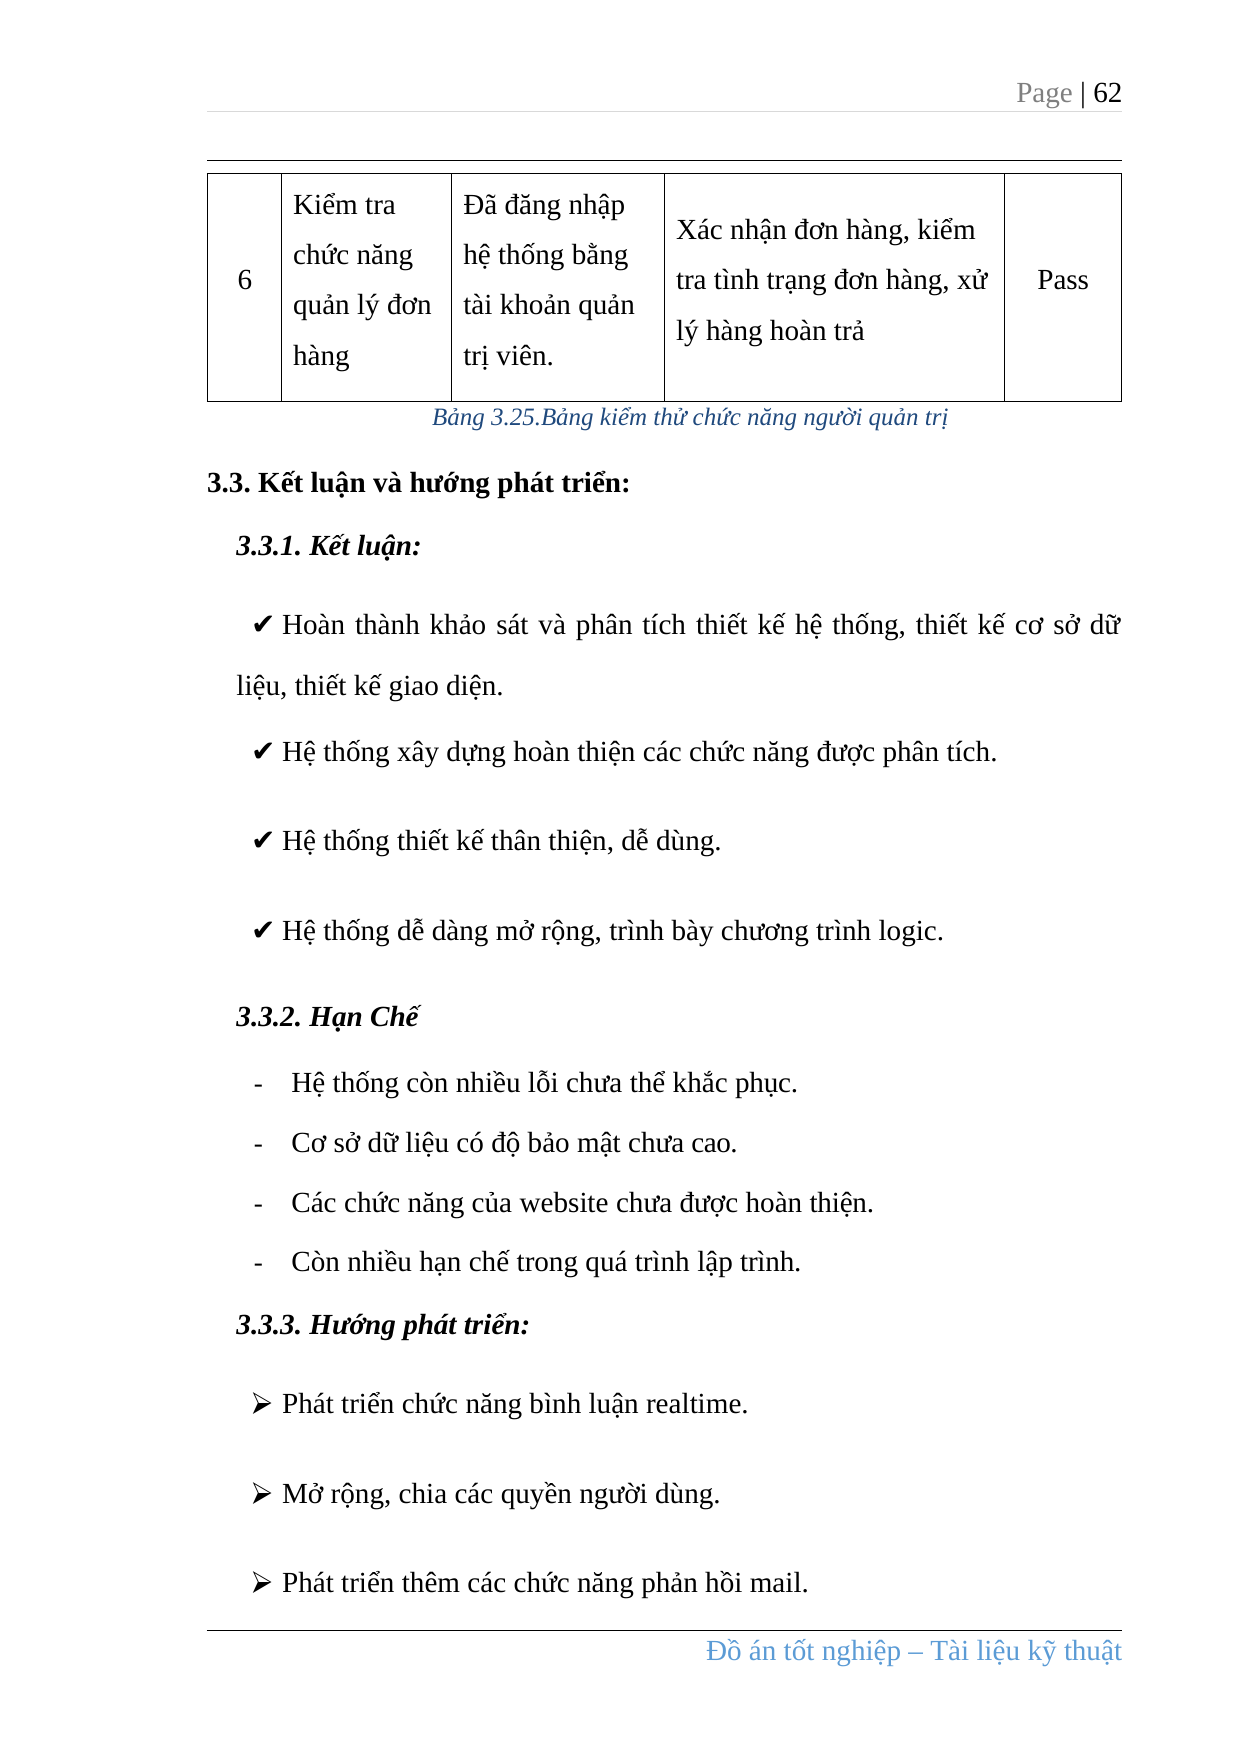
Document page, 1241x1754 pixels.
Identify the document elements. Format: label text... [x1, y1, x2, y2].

subtitle 3.3. Kết luận và hướng phát triển: [207, 466, 1122, 499]
table_cell Xác nhận đơn hàng, kiểm tra tình trạng đơn hàng, xử lý hàng hoàn trả [665, 174, 1004, 401]
list Các chức năng của website chưa được hoàn thiện. [254, 1185, 1122, 1218]
table_cell 6 [208, 174, 281, 401]
list Hệ thống dễ dàng mở rộng, trình bày chương trình logic. [236, 897, 1122, 957]
list Hệ thống thiết kế thân thiện, dễ dùng. [236, 808, 1122, 867]
list Mở rộng, chia các quyền người dùng. [244, 1460, 1122, 1520]
list Hệ thống còn nhiều lỗi chưa thể khắc phục. [254, 1066, 1122, 1099]
list Còn nhiều hạn chế trong quá trình lập trình. [254, 1244, 1122, 1278]
list Hệ thống xây dựng hoàn thiện các chức năng được phân tích. [236, 718, 1122, 778]
subtitle 3.3.3. Hướng phát triển: [236, 1307, 1122, 1341]
list Phát triển thêm các chức năng phản hồi mail. [244, 1549, 1122, 1609]
list Cơ sở dữ liệu có độ bảo mật chưa cao. [254, 1125, 1122, 1159]
table_cell Pass [1005, 174, 1121, 401]
subtitle 3.3.2. Hạn Chế [236, 999, 1122, 1033]
subtitle 3.3.1. Kết luận: [236, 528, 1122, 562]
list Hoàn thành khảo sát và phân tích thiết kế hệ thống, thiết kế cơ sở dữ liệu, thiết kế giao diện. [236, 591, 1122, 701]
list Phát triển chức năng bình luận realtime. [244, 1370, 1122, 1430]
table_cell Kiểm tra chức năng quản lý đơn hàng [282, 174, 451, 401]
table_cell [452, 174, 664, 401]
